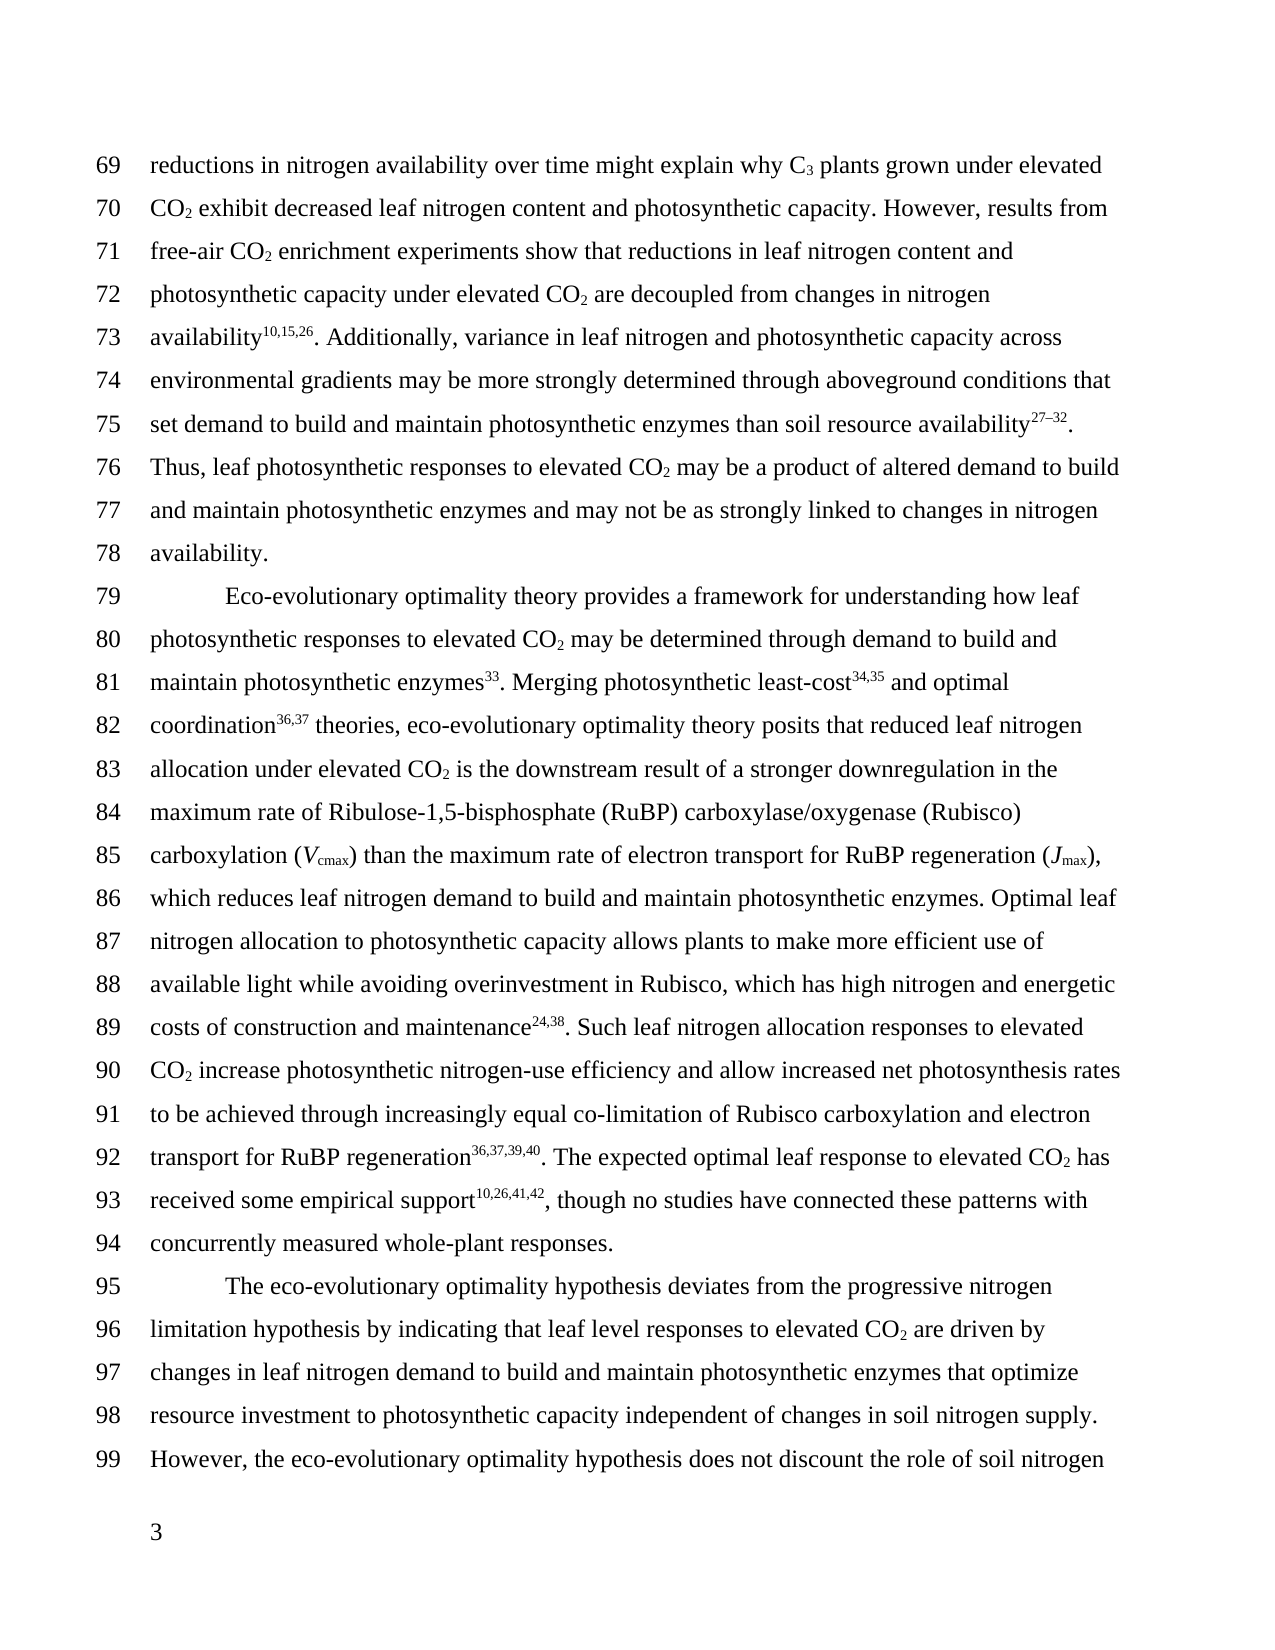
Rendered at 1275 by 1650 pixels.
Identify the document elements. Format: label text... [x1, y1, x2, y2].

text Eco-evolutionary optimality theory provides a framework for understanding how leaf photosynthetic responses to elevated CO2 may be determined through demand to build and maintain photosynthetic enzymes33. Merging photosynthetic least-cost34,35 and optimal coordination36,37 theories, eco-evolutionary optimality theory posits that reduced leaf nitrogen allocation under elevated CO2 is the downstream result of a stronger downregulation in the maximum rate of Ribulose-1,5-bisphosphate (RuBP) carboxylase/oxygenase (Rubisco) carboxylation (Vcmax) than the maximum rate of electron transport for RuBP regeneration (Jmax), which reduces leaf nitrogen demand to build and maintain photosynthetic enzymes. Optimal leaf nitrogen allocation to photosynthetic capacity allows plants to make more efficient use of available light while avoiding overinvestment in Rubisco, which has high nitrogen and energetic costs of construction and maintenance24,38. Such leaf nitrogen allocation responses to elevated CO2 increase photosynthetic nitrogen-use efficiency and allow increased net photosynthesis rates to be achieved through increasingly equal co-limitation of Rubisco carboxylation and electron transport for RuBP regeneration36,37,39,40. The expected optimal leaf response to elevated CO2 has received some empirical support10,26,41,42, though no studies have connected these patterns with concurrently measured whole-plant responses. [150, 581, 1125, 1257]
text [150, 1271, 1125, 1472]
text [150, 150, 1125, 567]
